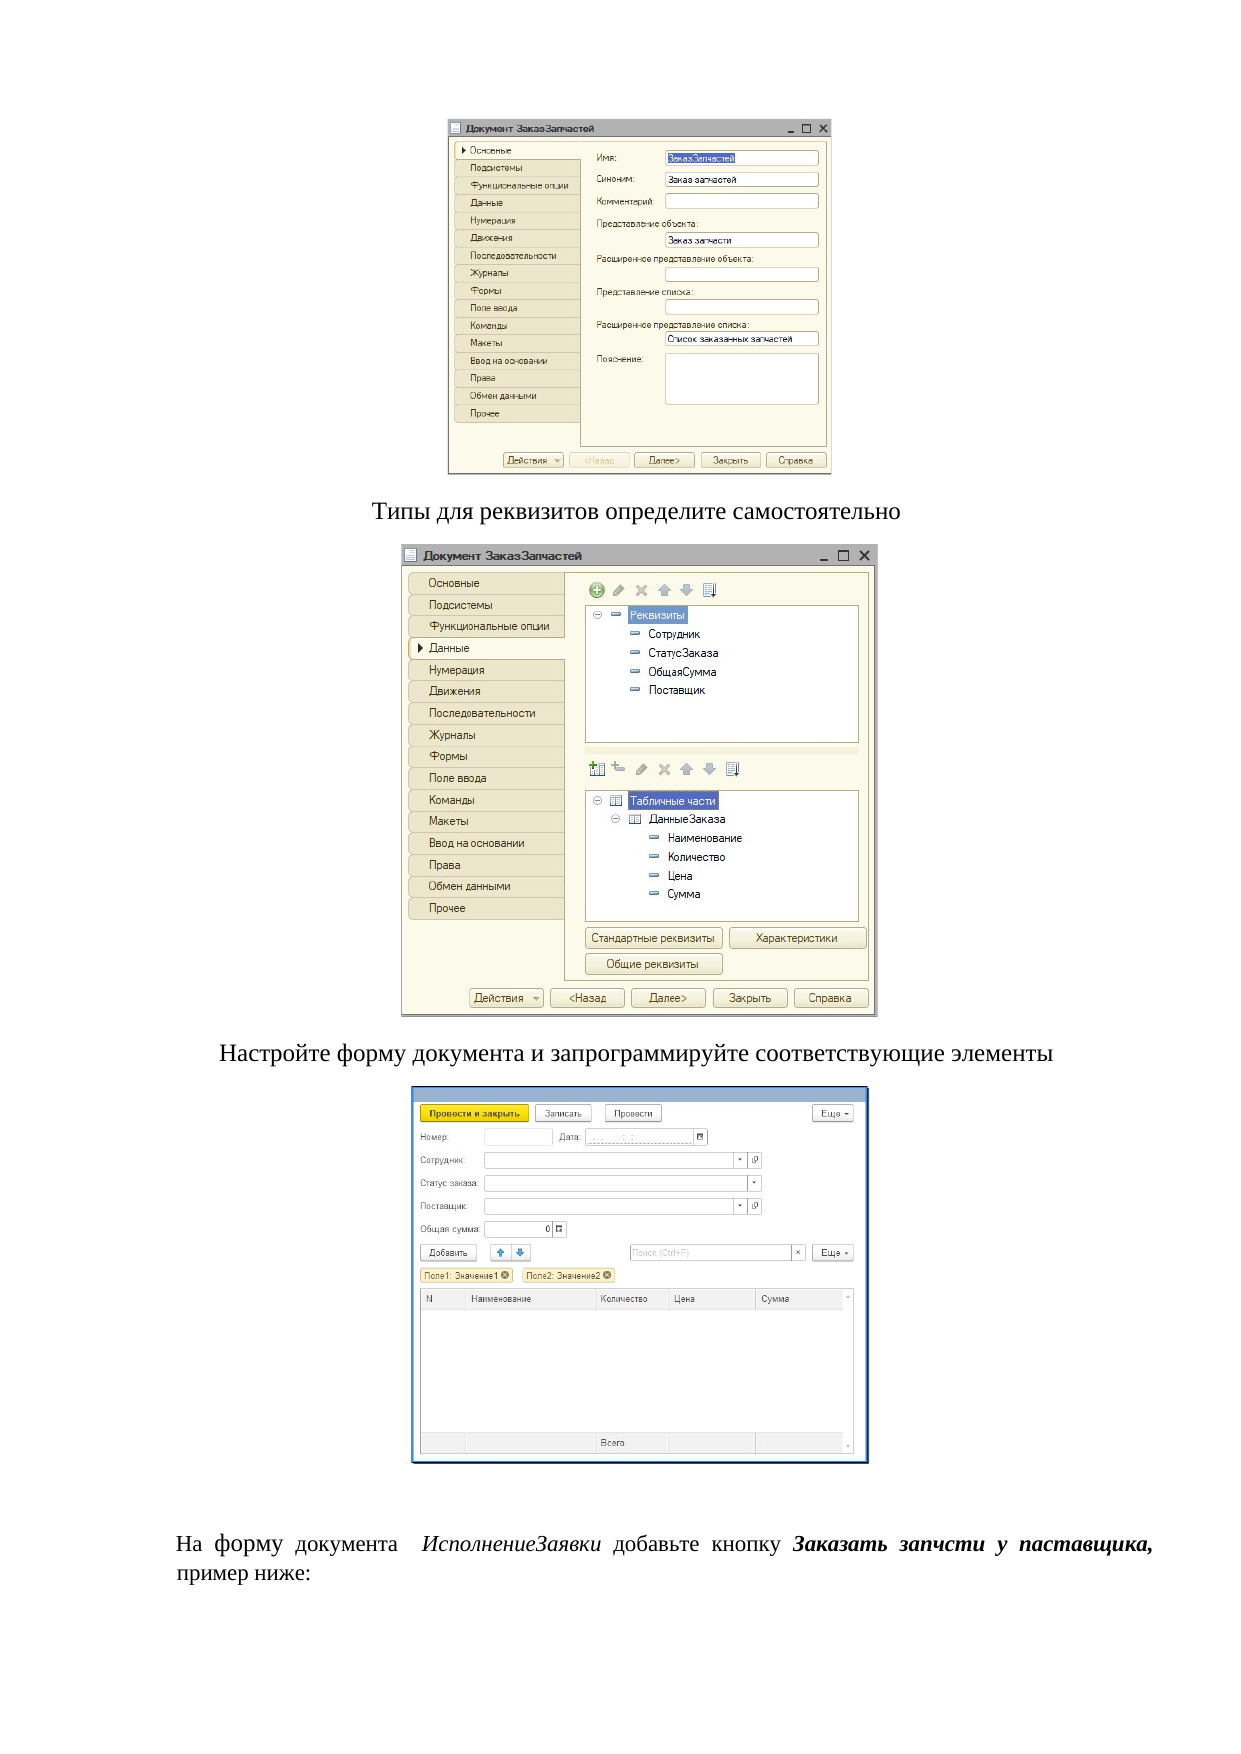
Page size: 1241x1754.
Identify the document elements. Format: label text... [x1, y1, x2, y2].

text Настройте форму документа и запрограммируйте соответствующие элементы [167, 1038, 1106, 1066]
picture [447, 118, 832, 475]
picture [401, 544, 878, 1017]
text Типы для реквизитов определите самостоятельно [167, 496, 1106, 525]
text На форму документа ИсполнениеЗаявки добавьте кнопку Заказать запчсти у паставщика, пример ниже: [176, 1528, 1154, 1586]
picture [410, 1086, 870, 1464]
